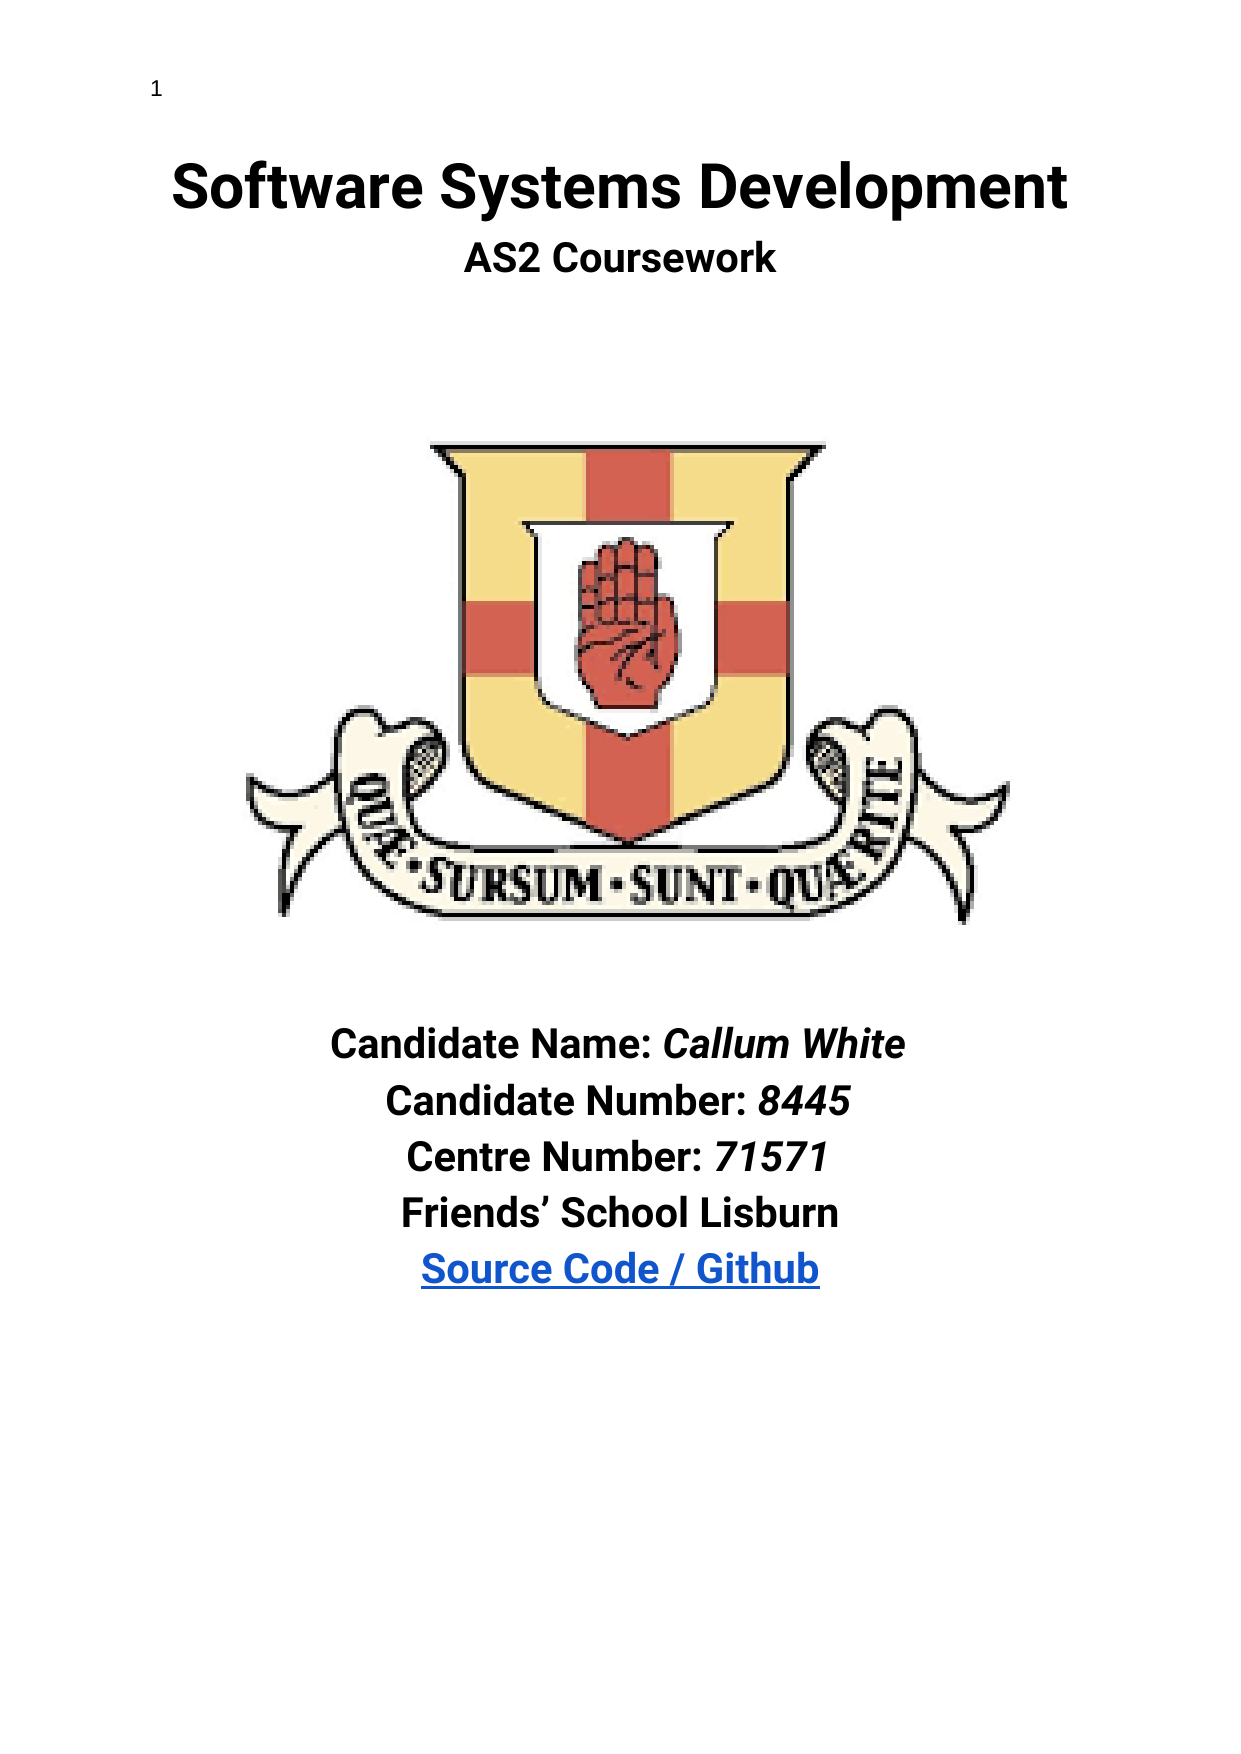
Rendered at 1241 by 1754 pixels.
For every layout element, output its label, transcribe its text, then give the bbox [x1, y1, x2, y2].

text AS2 Coursework [150, 234, 1090, 283]
text Software Systems Development [150, 150, 1090, 223]
text Candidate Name: Callum White [150, 1020, 1090, 1069]
text Friends’ School Lisburn [150, 1189, 1090, 1237]
text Centre Number: 71571 [150, 1132, 1090, 1181]
text Candidate Number: 8445 [150, 1076, 1090, 1125]
text Source Code / Github [150, 1245, 1090, 1294]
picture [102, 313, 1139, 1090]
